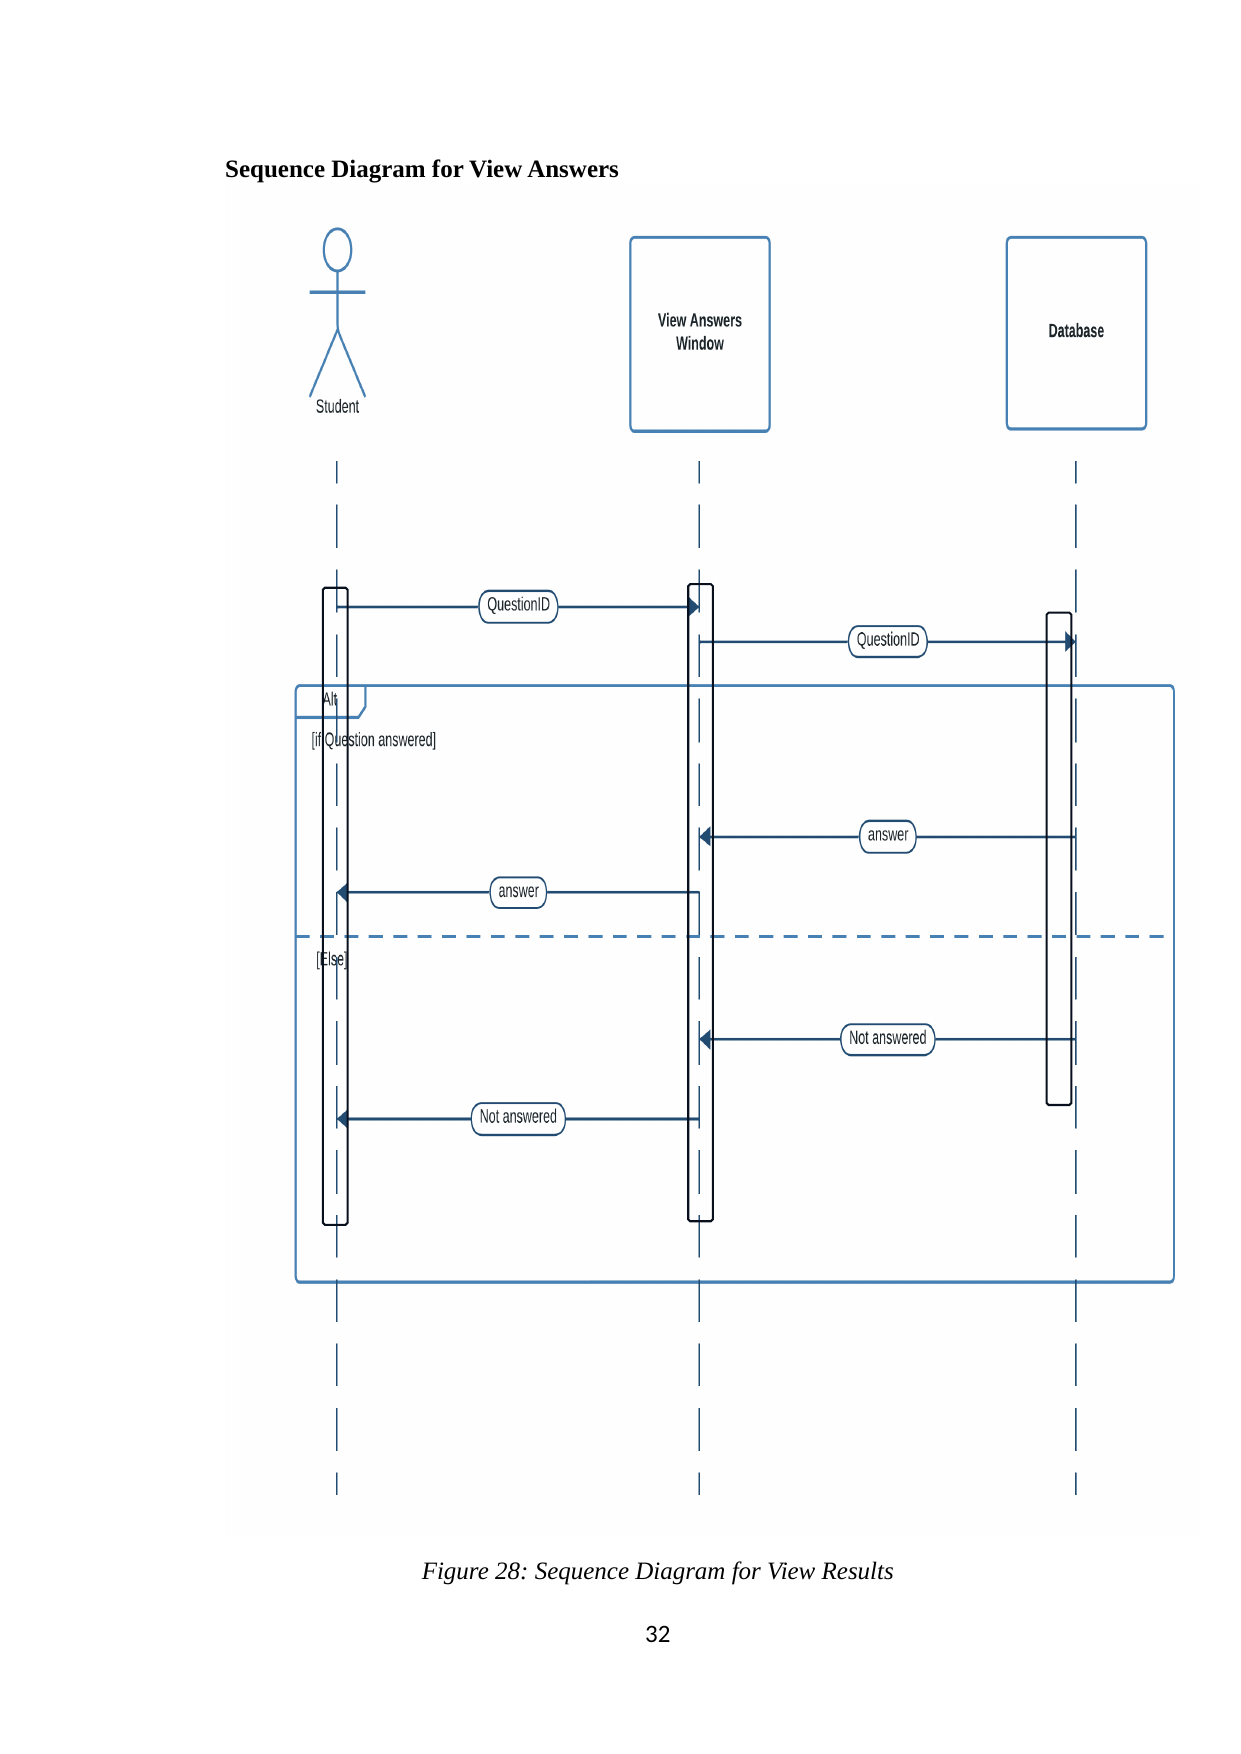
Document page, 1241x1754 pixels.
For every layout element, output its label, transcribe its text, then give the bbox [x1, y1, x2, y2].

subtitle Sequence Diagram for View Answers [225, 154, 1090, 183]
picture [225, 185, 1201, 1537]
